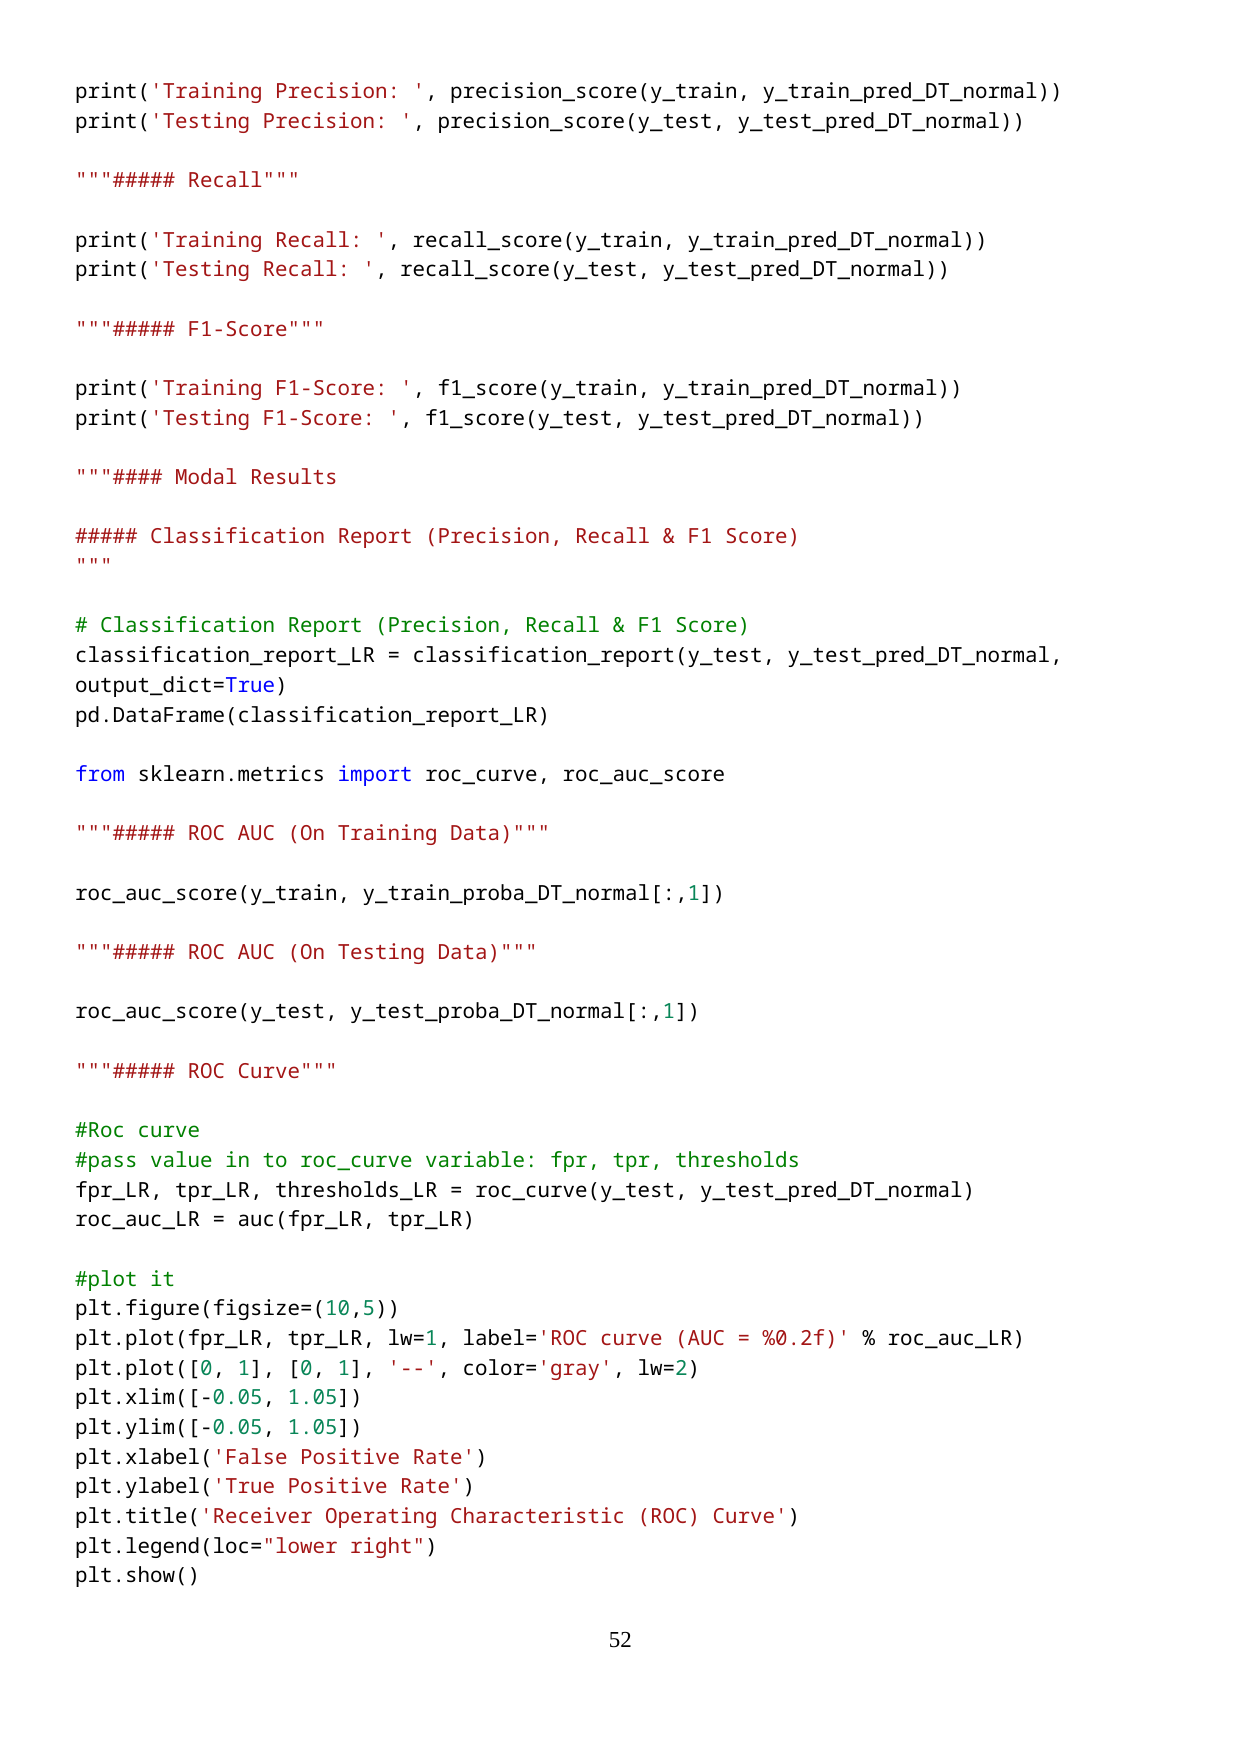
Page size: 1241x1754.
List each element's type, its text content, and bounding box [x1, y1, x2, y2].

text plt.xlabel('False Positive Rate') [75, 1441, 1165, 1470]
text classification_report_LR = classification_report(y_test, y_test_pred_DT_normal, output_dict=True) [75, 639, 1165, 698]
text plt.ylim([-0.05, 1.05]) [75, 1411, 1165, 1441]
text plt.figure(figsize=(10,5)) [75, 1292, 1165, 1322]
text """##### ROC AUC (On Training Data)""" [75, 817, 1165, 847]
text print('Training Precision: ', precision_score(y_train, y_train_pred_DT_normal)) [75, 75, 1165, 105]
text # Classification Report (Precision, Recall & F1 Score) [75, 609, 1165, 639]
text roc_auc_score(y_test, y_test_proba_DT_normal[:,1]) [75, 995, 1165, 1025]
text """##### Recall""" [75, 164, 1165, 194]
text print('Training Recall: ', recall_score(y_train, y_train_pred_DT_normal)) [75, 223, 1165, 253]
text print('Training F1-Score: ', f1_score(y_train, y_train_pred_DT_normal)) [75, 372, 1165, 402]
text plt.ylabel('True Positive Rate') [75, 1470, 1165, 1500]
text """ [75, 550, 1165, 580]
text from sklearn.metrics import roc_curve, roc_auc_score [75, 758, 1165, 787]
text roc_auc_score(y_train, y_train_proba_DT_normal[:,1]) [75, 877, 1165, 906]
text plt.title('Receiver Operating Characteristic (ROC) Curve') [75, 1500, 1165, 1530]
text plt.plot(fpr_LR, tpr_LR, lw=1, label='ROC curve (AUC = %0.2f)' % roc_auc_LR) [75, 1322, 1165, 1352]
text """##### ROC AUC (On Testing Data)""" [75, 936, 1165, 966]
text """##### F1-Score""" [75, 312, 1165, 342]
text print('Testing Precision: ', precision_score(y_test, y_test_pred_DT_normal)) [75, 105, 1165, 134]
text print('Testing Recall: ', recall_score(y_test, y_test_pred_DT_normal)) [75, 253, 1165, 283]
text ##### Classification Report (Precision, Recall & F1 Score) [75, 520, 1165, 550]
text plt.xlim([-0.05, 1.05]) [75, 1381, 1165, 1411]
text plt.plot([0, 1], [0, 1], '--', color='gray', lw=2) [75, 1352, 1165, 1381]
text print('Testing F1-Score: ', f1_score(y_test, y_test_pred_DT_normal)) [75, 402, 1165, 431]
text """#### Modal Results [75, 461, 1165, 491]
text plt.legend(loc="lower right") [75, 1530, 1165, 1559]
text roc_auc_LR = auc(fpr_LR, tpr_LR) [75, 1203, 1165, 1233]
text plt.show() [75, 1559, 1165, 1589]
text #pass value in to roc_curve variable: fpr, tpr, thresholds [75, 1144, 1165, 1173]
text pd.DataFrame(classification_report_LR) [75, 698, 1165, 728]
text #plot it [75, 1262, 1165, 1292]
text fpr_LR, tpr_LR, thresholds_LR = roc_curve(y_test, y_test_pred_DT_normal) [75, 1173, 1165, 1203]
text """##### ROC Curve""" [75, 1055, 1165, 1084]
text #Roc curve [75, 1114, 1165, 1144]
